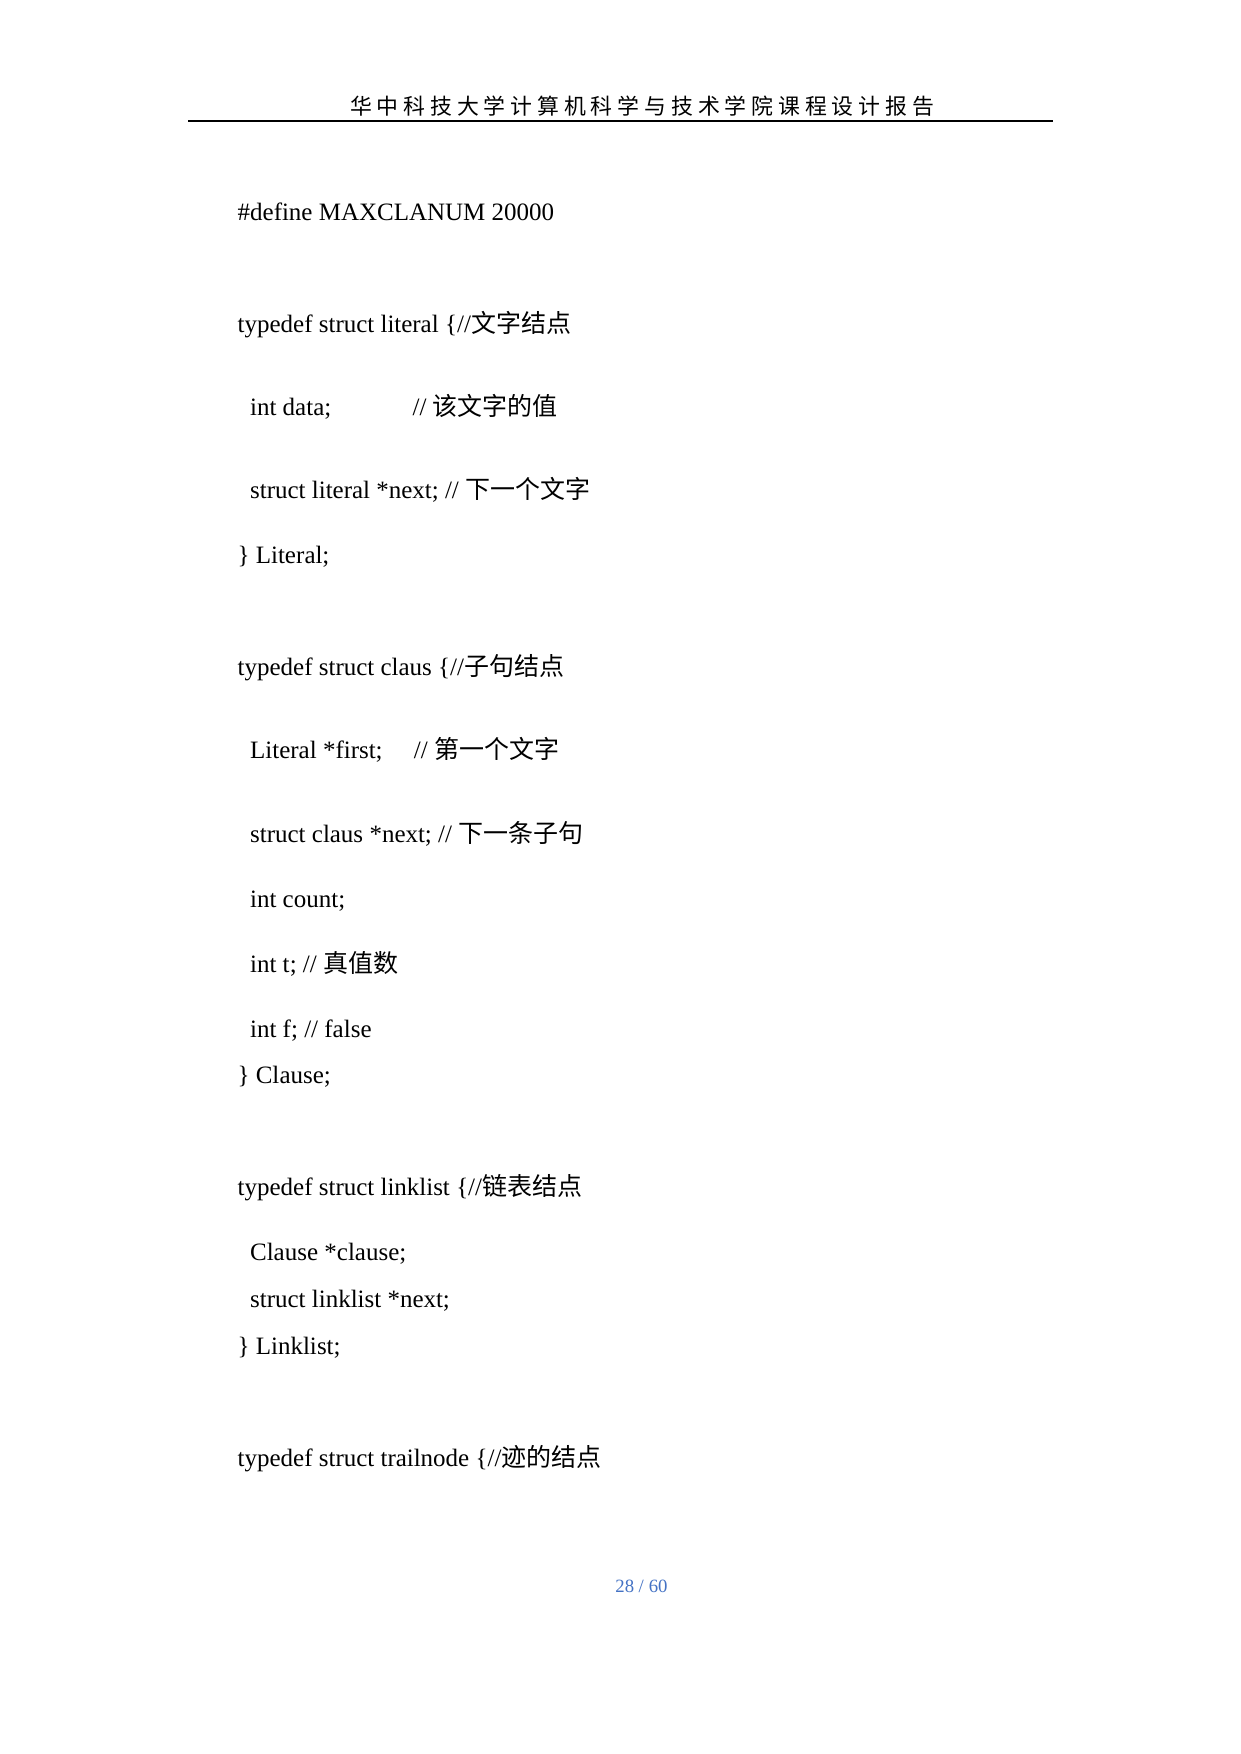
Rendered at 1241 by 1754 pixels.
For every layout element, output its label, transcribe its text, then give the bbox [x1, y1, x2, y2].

text int f; // false [187, 1012, 1053, 1044]
text int data; // 该文字的值 [187, 372, 1053, 437]
text } Literal; [187, 539, 1053, 571]
text typedef struct linklist {//链表结点 [187, 1152, 1053, 1217]
text } Linklist; [187, 1329, 1053, 1362]
text typedef struct claus {//子句结点 [187, 632, 1053, 697]
text int t; // 真值数 [187, 929, 1053, 994]
text int count; [187, 882, 1053, 914]
text typedef struct trailnode {//迹的结点 [187, 1423, 1053, 1488]
text struct linklist *next; [187, 1282, 1053, 1315]
text struct claus *next; // 下一条子句 [187, 799, 1053, 864]
text } Clause; [187, 1059, 1053, 1091]
text Clause *clause; [187, 1236, 1053, 1268]
text #define MAXCLANUM 20000 [187, 196, 1053, 228]
text struct literal *next; // 下一个文字 [187, 456, 1053, 521]
text Literal *first; // 第一个文字 [187, 716, 1053, 781]
text typedef struct literal {//文字结点 [187, 289, 1053, 354]
